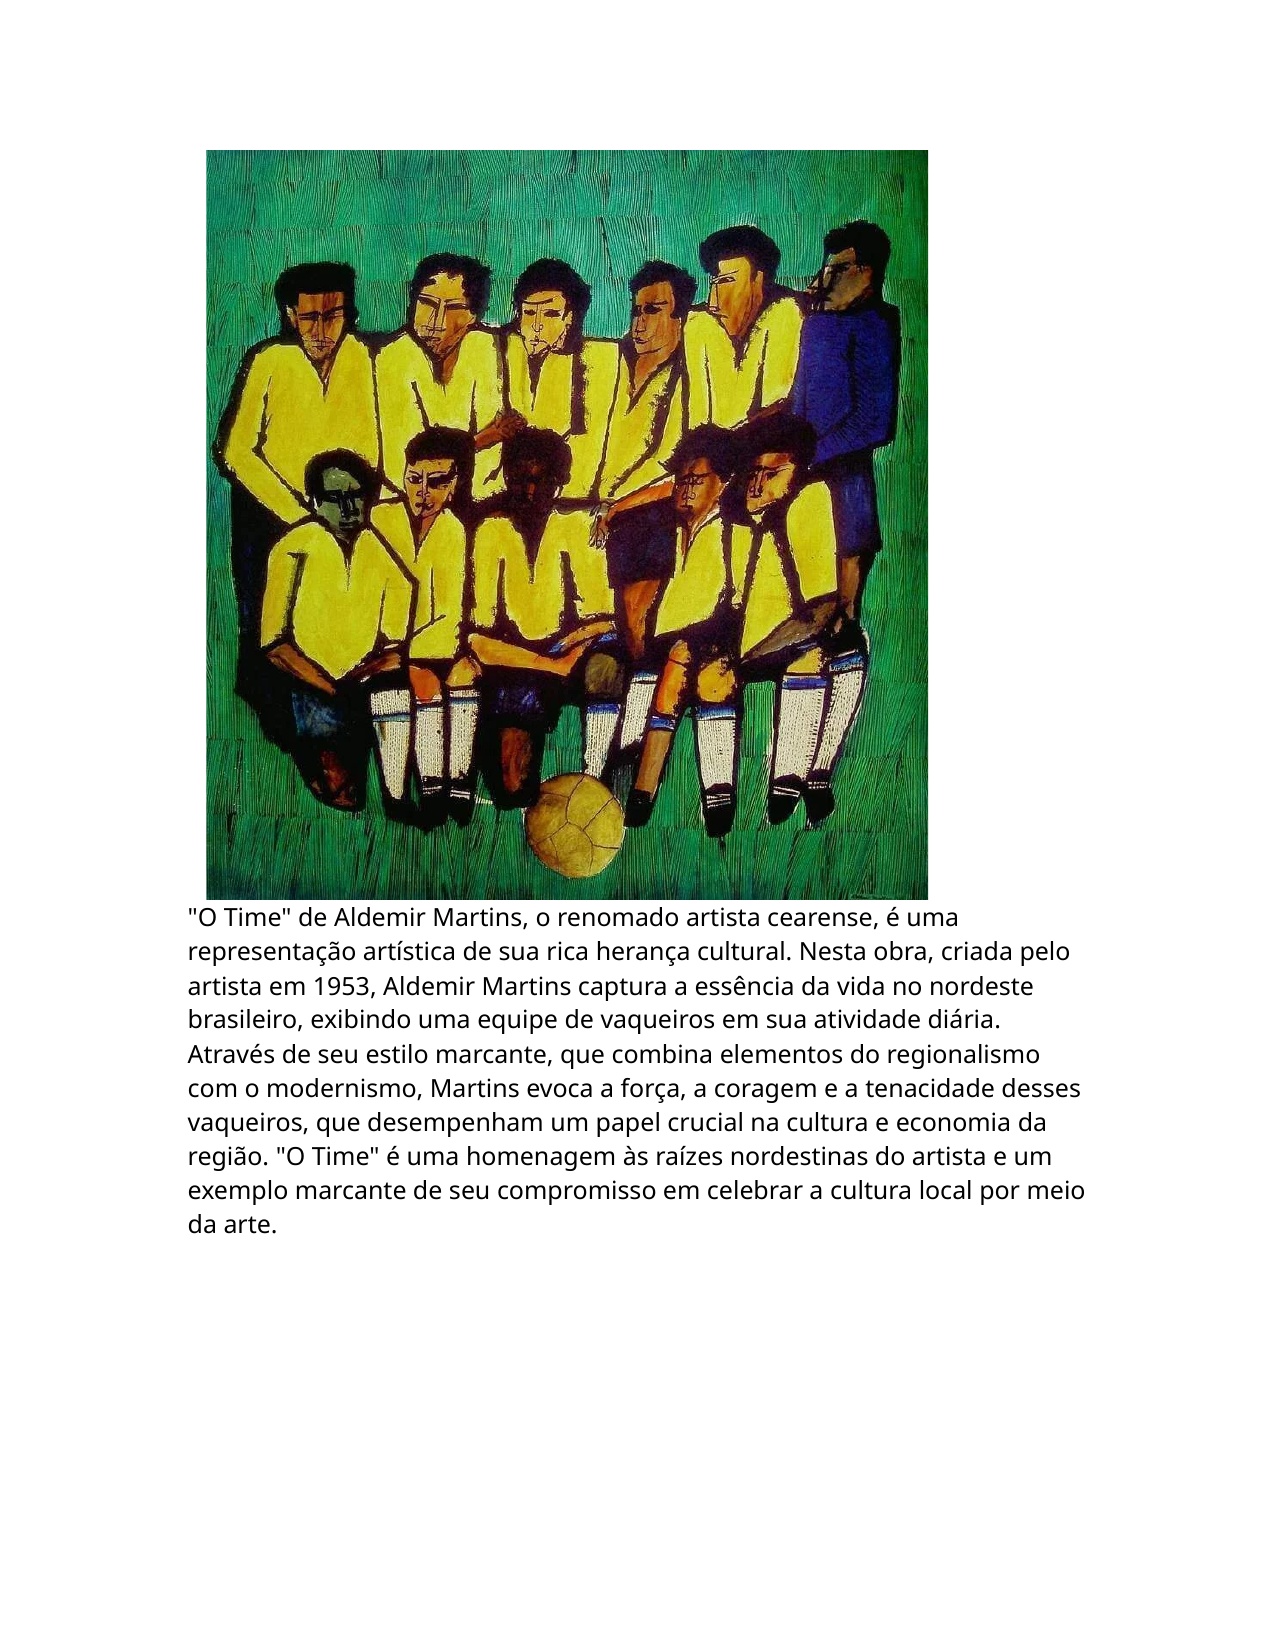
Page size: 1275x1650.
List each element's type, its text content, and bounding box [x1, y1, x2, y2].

text "O Time" de Aldemir Martins, o renomado artista cearense, é uma representação artística de sua rica herança cultural. Nesta obra, criada pelo artista em 1953, Aldemir Martins captura a essência da vida no nordeste brasileiro, exibindo uma equipe de vaqueiros em sua atividade diária. Através de seu estilo marcante, que combina elementos do regionalismo com o modernismo, Martins evoca a força, a coragem e a tenacidade desses vaqueiros, que desempenham um papel crucial na cultura e economia da região. "O Time" é uma homenagem às raízes nordestinas do artista e um exemplo marcante de seu compromisso em celebrar a cultura local por meio da arte. [187, 900, 1087, 1241]
